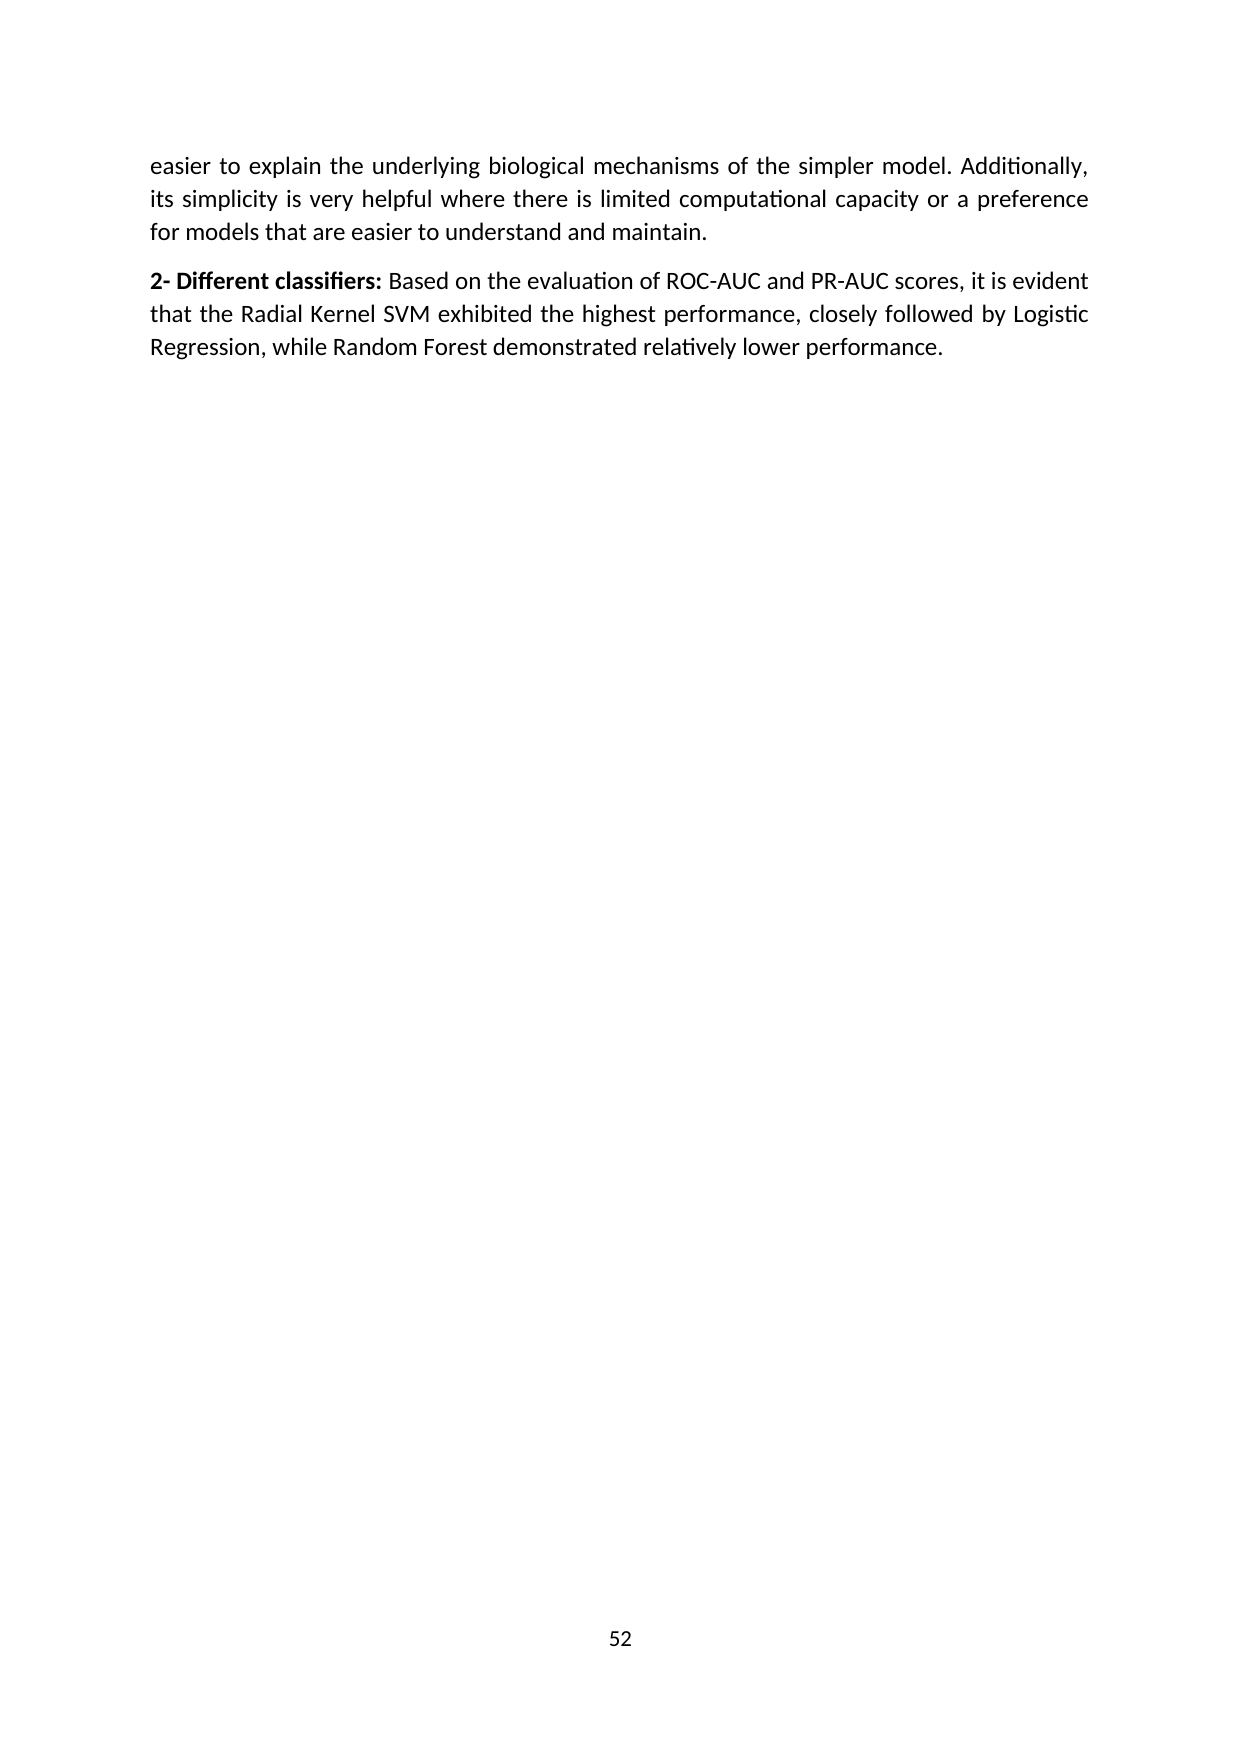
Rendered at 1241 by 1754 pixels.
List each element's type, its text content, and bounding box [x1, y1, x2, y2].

text 2- Different classifiers: Based on the evaluation of ROC-AUC and PR-AUC scores, it is evident that the Radial Kernel SVM exhibited the highest performance, closely followed by Logistic Regression, while Random Forest demonstrated relatively lower performance. [150, 265, 1090, 362]
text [150, 150, 1090, 246]
